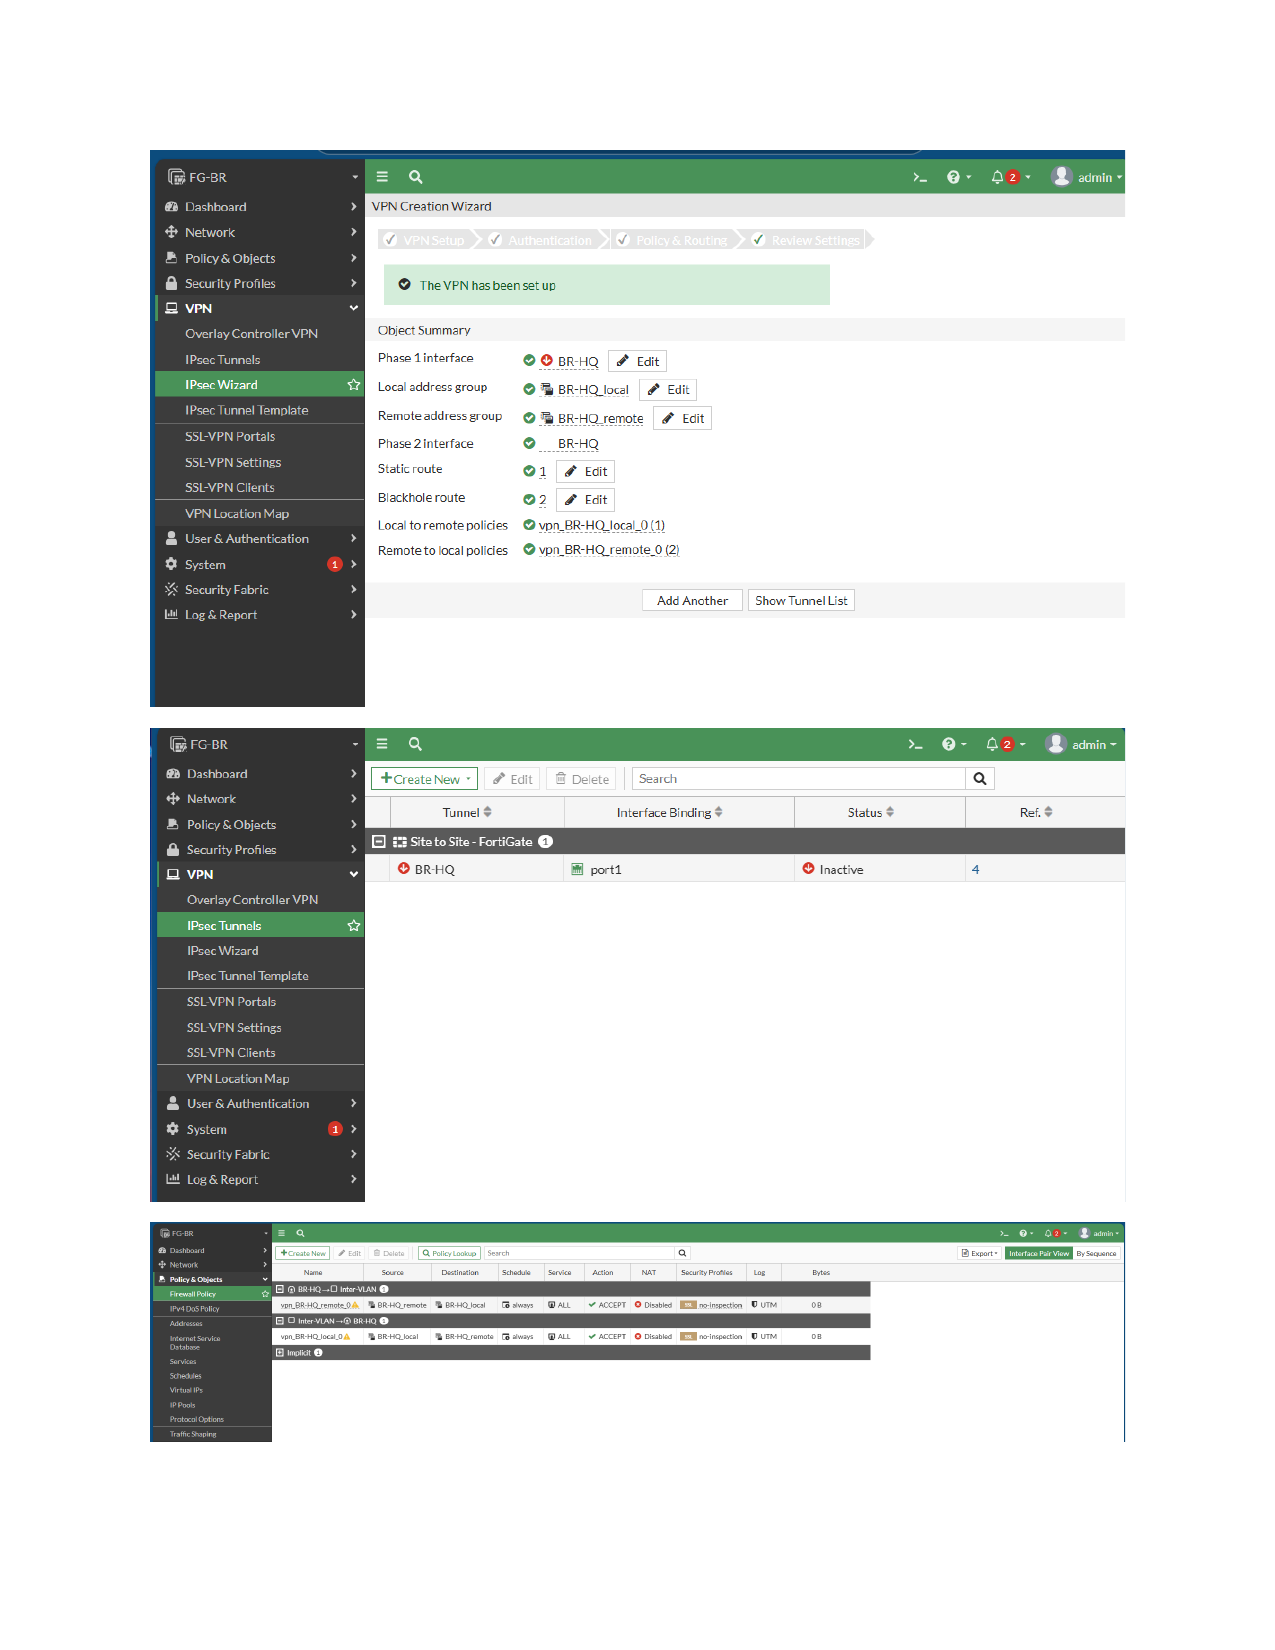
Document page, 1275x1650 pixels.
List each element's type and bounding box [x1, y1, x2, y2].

picture [150, 728, 1125, 1202]
picture [150, 1222, 1125, 1442]
picture [150, 150, 1125, 707]
